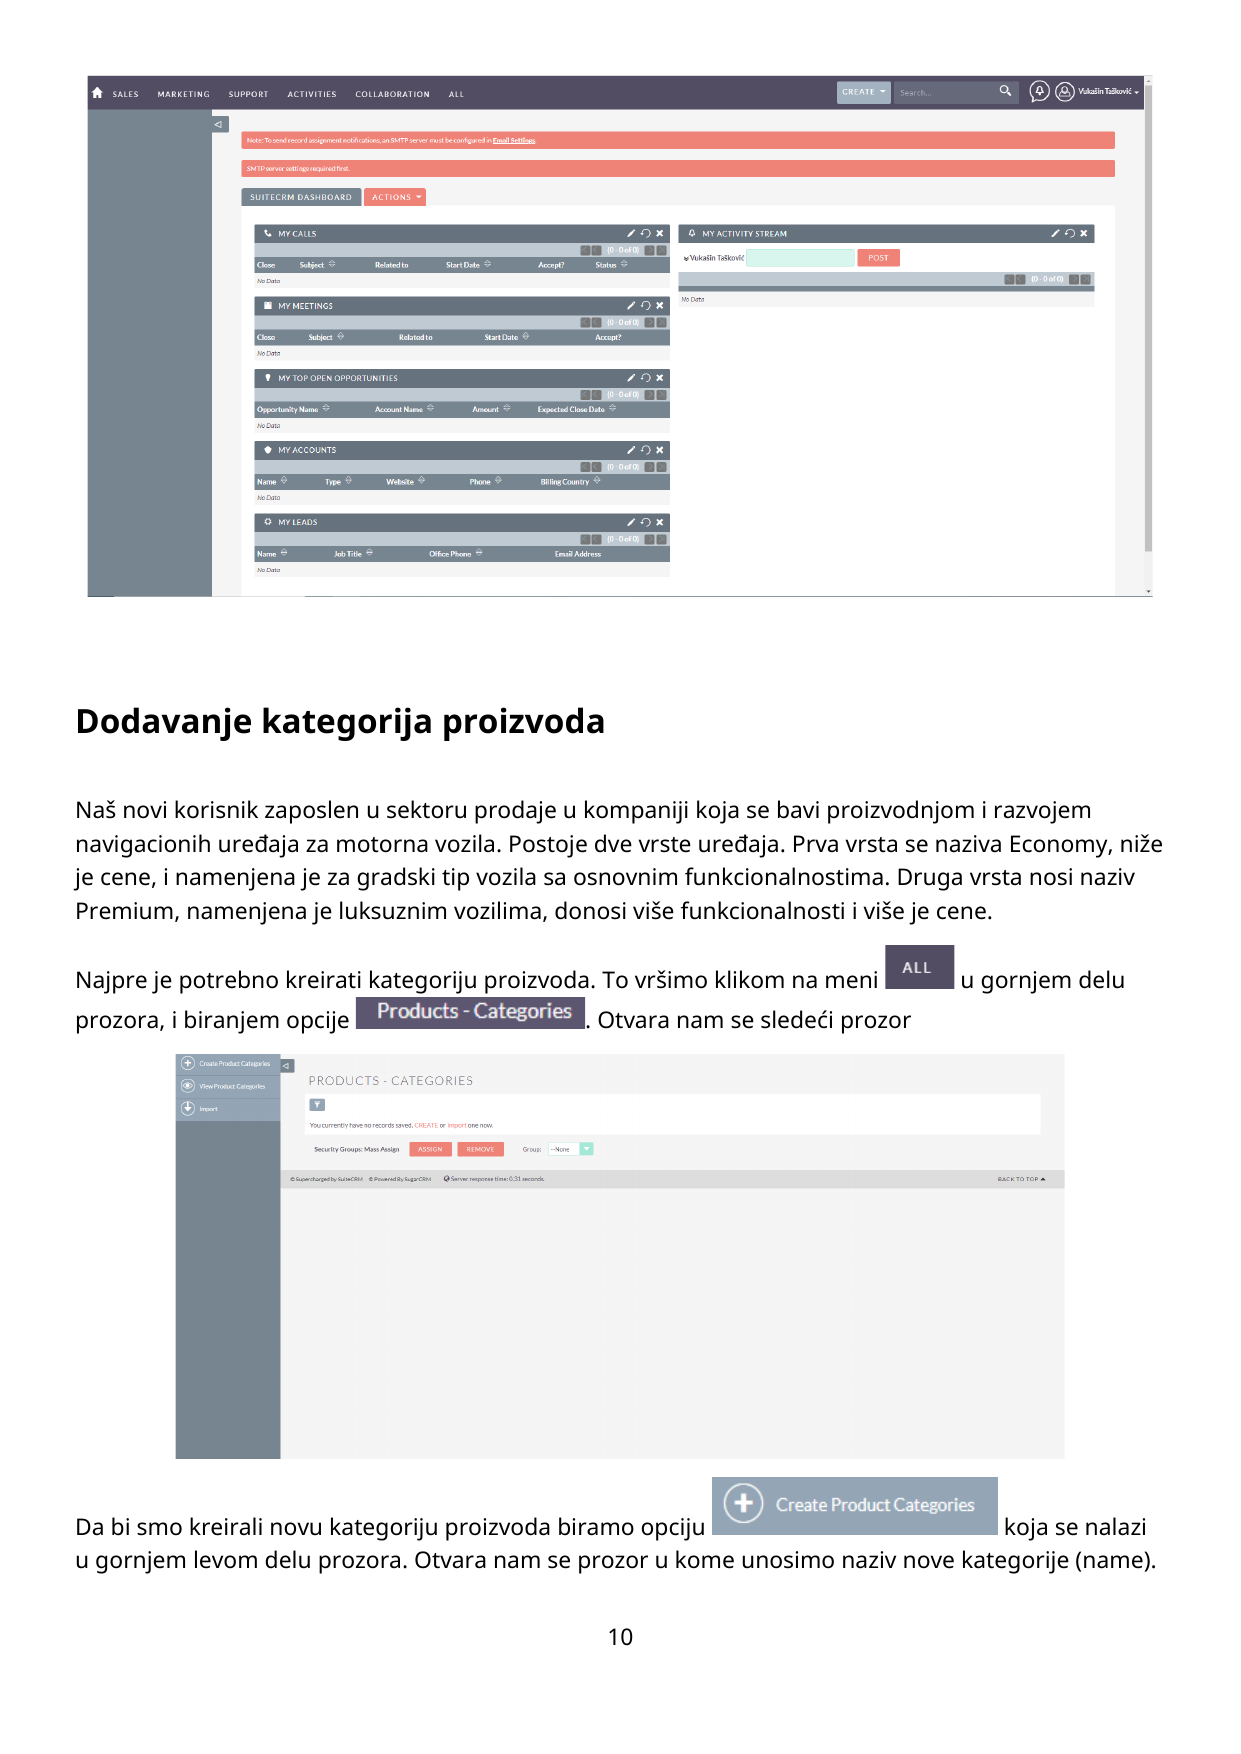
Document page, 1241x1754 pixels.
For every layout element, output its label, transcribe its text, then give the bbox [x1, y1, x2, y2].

text Da bi smo kreirali novu kategoriju proizvoda biramo opciju koja se nalazi u gornjem levom delu prozora. Otvara nam se prozor u kome unosimo naziv nove kategorije (name). [75, 1478, 1165, 1576]
picture [885, 945, 955, 989]
text Najpre je potrebno kreirati kategoriju proizvoda. To vršimo klikom na meni u gornjem delu prozora, i biranjem opcije . Otvara nam se sledeći prozor [75, 946, 1165, 1035]
subtitle Dodavanje kategorija proizvoda [75, 698, 1165, 743]
text Naš novi korisnik zaposlen u sektoru prodaje u kompaniji koja se bavi proizvodnjom i razvojem navigacionih uređaja za motorna vozila. Postoje dve vrste uređaja. Prva vrsta se naziva Economy, niže je cene, i namenjena je za gradski tip vozila sa osnovnim funkcionalnostima. Druga vrsta nosi naziv Premium, namenjena je luksuznim vozilima, donosi više funkcionalnosti i više je cene. [75, 794, 1165, 926]
picture [175, 1054, 1065, 1459]
picture [712, 1477, 998, 1535]
picture [355, 997, 586, 1029]
picture [87, 75, 1153, 597]
